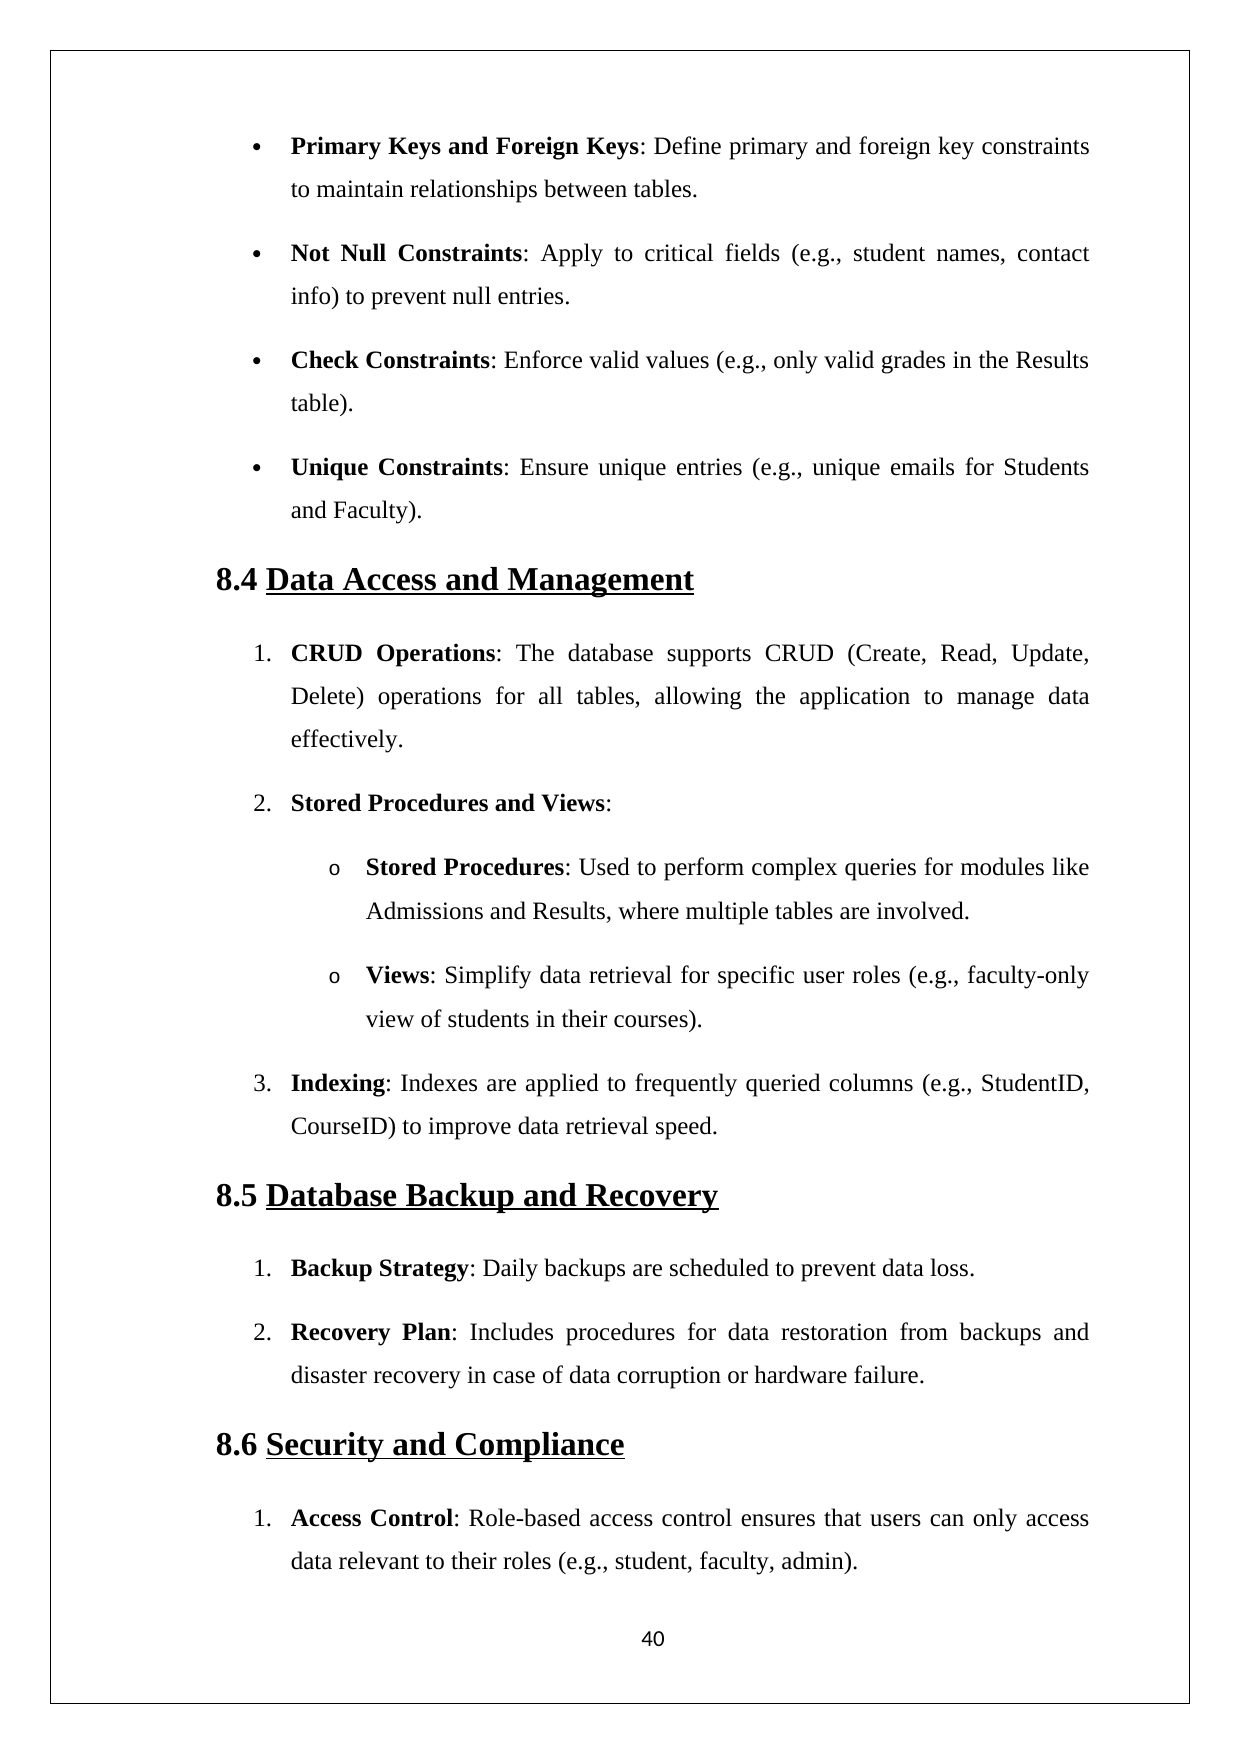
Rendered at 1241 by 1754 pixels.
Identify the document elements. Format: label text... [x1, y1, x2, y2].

list Views: Simplify data retrieval for specific user roles (e.g., faculty-only view of students in their courses). [328, 960, 1090, 1033]
list CRUD Operations: The database supports CRUD (Create, Read, Update, Delete) operations for all tables, allowing the application to manage data effectively. [253, 638, 1090, 753]
list Primary Keys and Foreign Keys: Define primary and foreign key constraints to maintain relationships between tables. [253, 131, 1090, 203]
list Recovery Plan: Includes procedures for data restoration from backups and disaster recovery in case of data corruption or hardware failure. [253, 1317, 1090, 1389]
list Stored Procedures: Used to perform complex queries for modules like Admissions and Results, where multiple tables are involved. [328, 852, 1090, 925]
text 8.4 Data Access and Management [216, 559, 1090, 598]
list Not Null Constraints: Apply to critical fields (e.g., student names, contact info) to prevent null entries. [253, 238, 1090, 310]
list Indexing: Indexes are applied to frequently queried columns (e.g., StudentID, CourseID) to improve data retrieval speed. [253, 1068, 1090, 1140]
text 8.5 Database Backup and Recovery [216, 1175, 1090, 1213]
list Backup Strategy: Daily backups are scheduled to prevent data loss. [253, 1253, 1090, 1282]
list Access Control: Role-based access control ensures that users can only access data relevant to their roles (e.g., student, faculty, admin). [253, 1503, 1090, 1574]
list Check Constraints: Enforce valid values (e.g., only valid grades in the Results table). [253, 345, 1090, 417]
list Stored Procedures and Views: [253, 788, 1090, 817]
text 8.6 Security and Compliance [216, 1424, 1090, 1463]
list Unique Constraints: Ensure unique entries (e.g., unique emails for Students and Faculty). [253, 452, 1090, 524]
